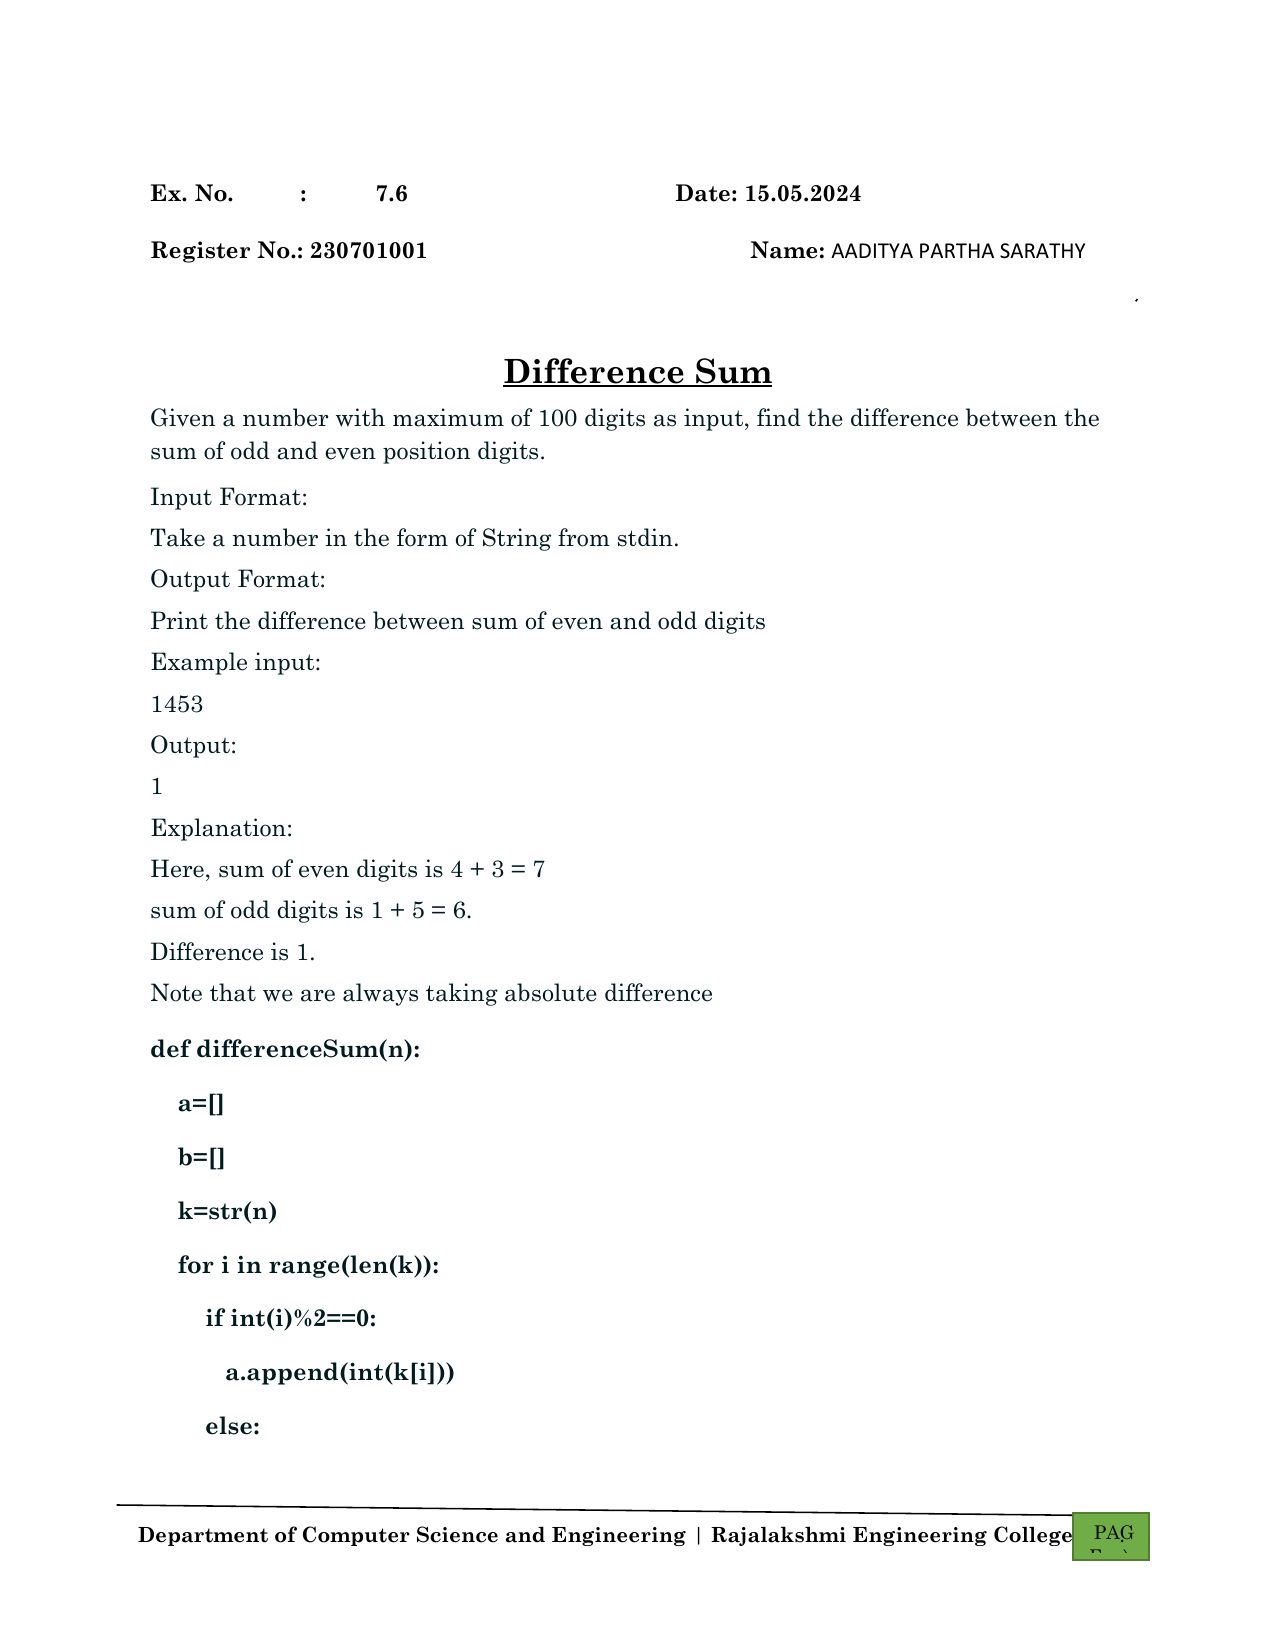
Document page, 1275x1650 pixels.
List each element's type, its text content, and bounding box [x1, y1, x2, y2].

text Register No.: 230701001 Name: AADITYA PARTHA SARATHY [150, 236, 1125, 264]
text for i in range(len(k)): [150, 1249, 1125, 1278]
text Ex. No. : 7.6 Date: 15.05.2024 [150, 179, 1125, 207]
text 1453 [150, 688, 1125, 717]
text if int(i)%2==0: [150, 1303, 1125, 1332]
text Difference is 1. [150, 936, 1125, 965]
text Example input: [150, 647, 1125, 676]
text else: [150, 1411, 1125, 1440]
text Take a number in the form of String from stdin. [150, 523, 1125, 552]
text Output Format: [150, 564, 1125, 593]
text Output: [150, 730, 1125, 758]
text a=[] [150, 1088, 1125, 1117]
text Note that we are always taking absolute difference [150, 978, 1125, 1007]
text Print the difference between sum of even and odd digits [150, 606, 1125, 634]
text k=str(n) [150, 1196, 1125, 1224]
text sum of odd digits is 1 + 5 = 6. [150, 895, 1125, 924]
text 1 [150, 771, 1125, 800]
text Explanation: [150, 812, 1125, 841]
text Input Format: [150, 482, 1125, 510]
text Given a number with maximum of 100 digits as input, find the difference between the sum of odd and even position digits. [150, 403, 1125, 465]
text Difference Sum [150, 350, 1125, 390]
text a.append(int(k[i])) [150, 1357, 1125, 1386]
text b=[] [150, 1142, 1125, 1171]
text def differenceSum(n): [150, 1034, 1125, 1063]
text Here, sum of even digits is 4 + 3 = 7 [150, 854, 1125, 883]
